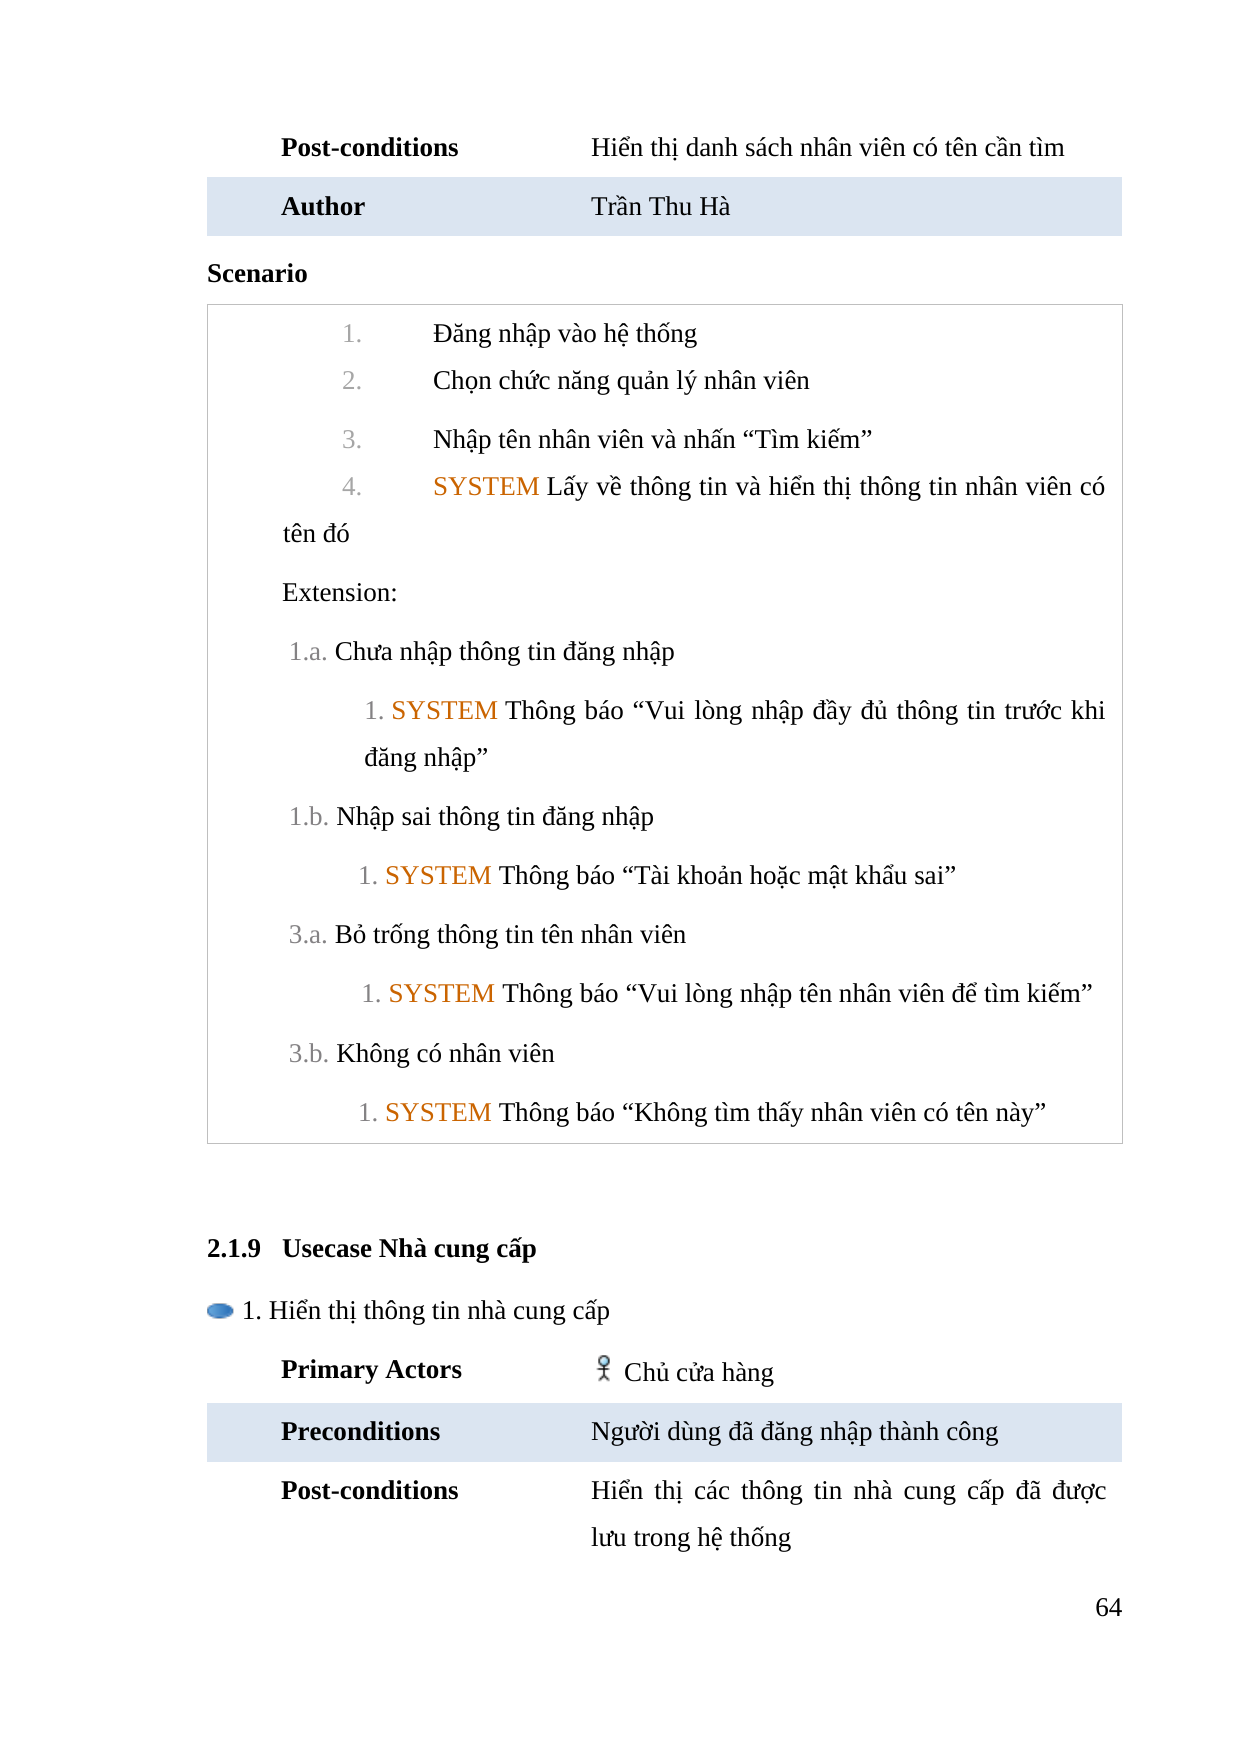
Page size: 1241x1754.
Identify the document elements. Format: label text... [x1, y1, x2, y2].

subtitle Usecase Nhà cung cấp [207, 1232, 1122, 1263]
table_cell Hiển thị danh sách nhân viên có tên cần tìm [515, 118, 1122, 177]
table_cell Nhập tên nhân viên và nhấn “Tìm kiếm” SYSTEM Lấy về thông tin và hiển thị thông tin nhân viên có tên đó [208, 411, 1122, 563]
picture [589, 1354, 618, 1382]
table_cell 1. SYSTEM Thông báo “Không tìm thấy nhân viên có tên này” [208, 1083, 1122, 1142]
table_cell Trần Thu Hà [515, 177, 1122, 236]
table_cell Extension: [208, 563, 1122, 622]
table_cell 1. SYSTEM Thông báo “Tài khoản hoặc mật khẩu sai” [208, 847, 1122, 906]
table_cell Post-conditions [207, 1462, 515, 1567]
table_cell Preconditions [207, 1403, 515, 1462]
table_cell 1. SYSTEM Thông báo “Vui lòng nhập tên nhân viên để tìm kiếm” [208, 965, 1122, 1024]
table_cell Hiển thị các thông tin nhà cung cấp đã được lưu trong hệ thống [515, 1462, 1122, 1567]
table_cell 1.b. Nhập sai thông tin đăng nhập [208, 788, 1122, 847]
table_cell 1.a. Chưa nhập thông tin đăng nhập [208, 623, 1122, 682]
table_cell 3.b. Không có nhân viên [208, 1024, 1122, 1083]
picture [206, 1296, 235, 1320]
subtitle Scenario [207, 257, 1122, 288]
table_header Chủ cửa hàng [515, 1341, 1122, 1402]
table_header Đăng nhập vào hệ thống Chọn chức năng quản lý nhân viên [208, 305, 1122, 411]
table_cell Người dùng đã đăng nhập thành công [515, 1403, 1122, 1462]
table_cell Post-conditions [207, 118, 515, 177]
table_cell 1. SYSTEM Thông báo “Vui lòng nhập đầy đủ thông tin trước khi đăng nhập” [208, 682, 1122, 787]
table_header Primary Actors [207, 1341, 515, 1402]
text 1. Hiển thị thông tin nhà cung cấp [207, 1291, 1122, 1325]
table_cell 3.a. Bỏ trống thông tin tên nhân viên [208, 906, 1122, 965]
table_cell Author [207, 177, 515, 236]
